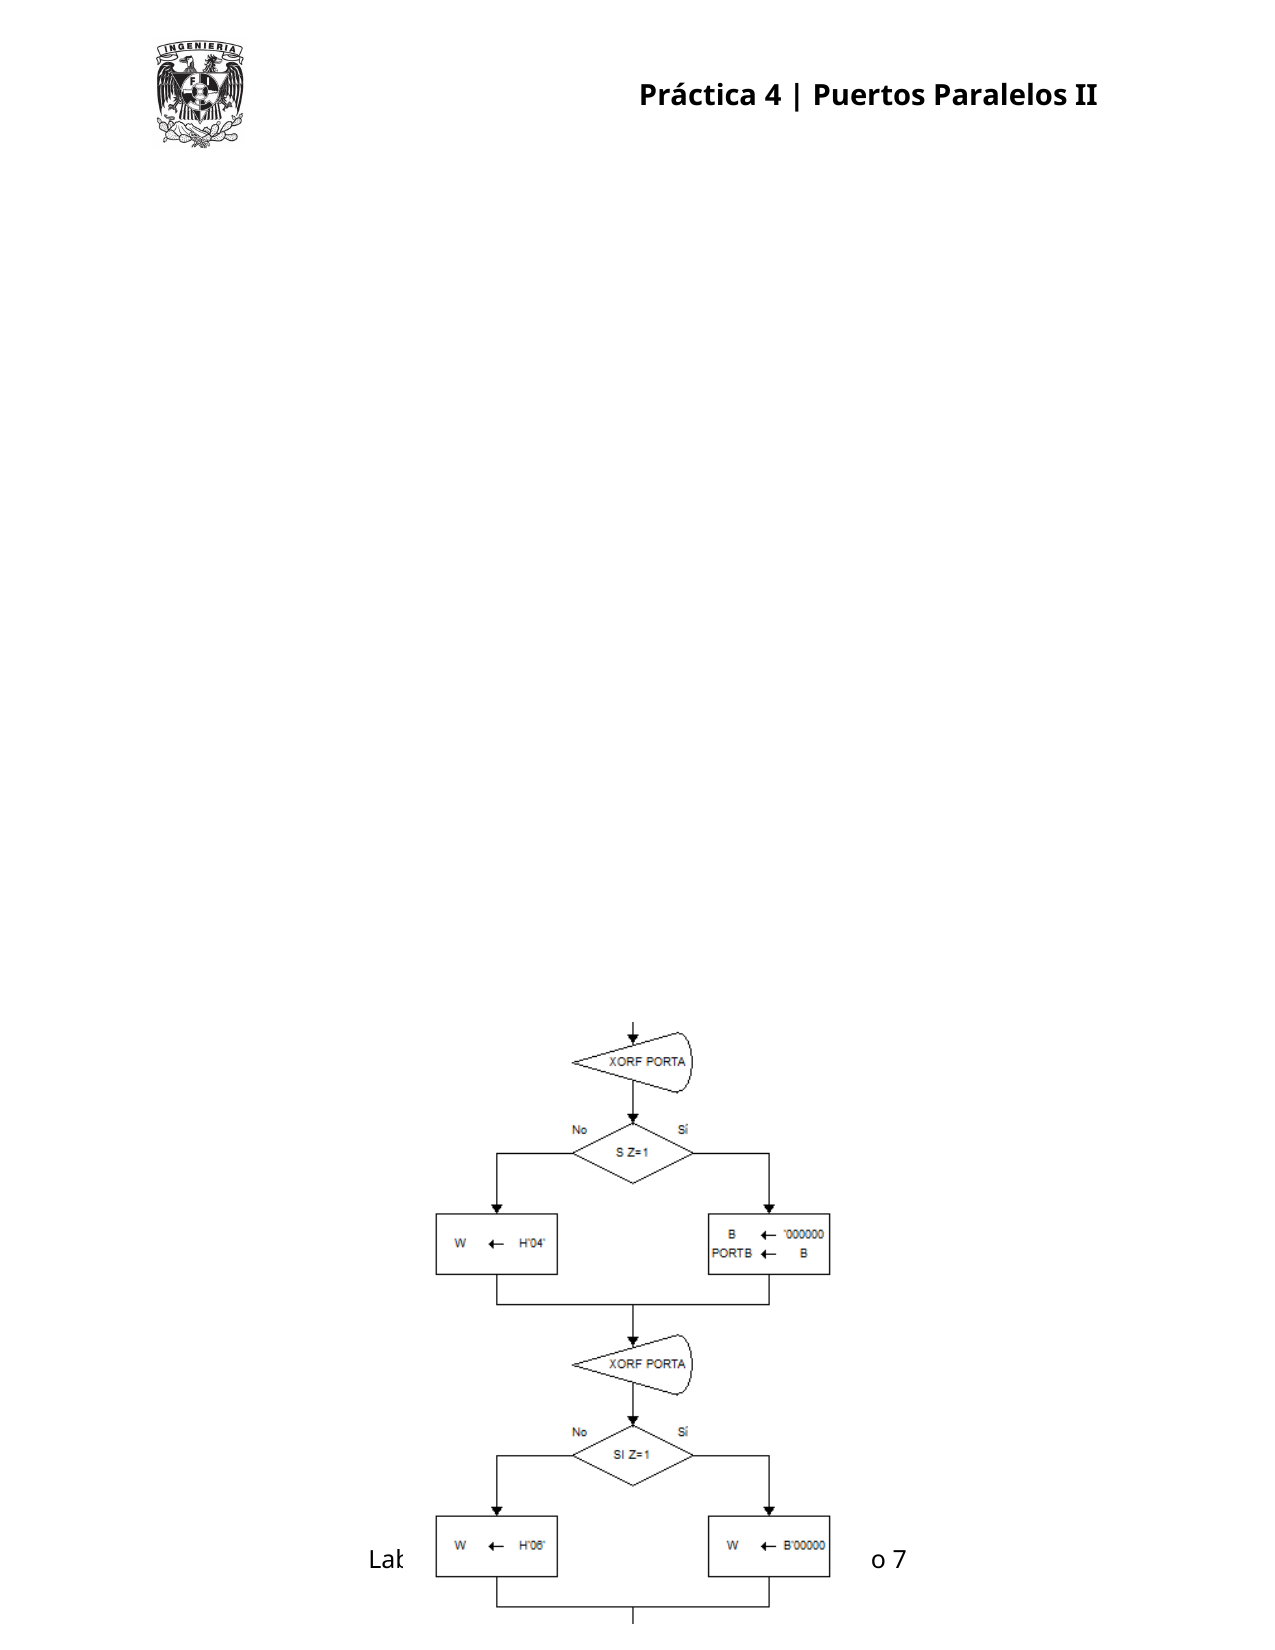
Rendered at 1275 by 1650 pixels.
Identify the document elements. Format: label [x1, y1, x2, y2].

picture [152, 36, 247, 149]
picture [403, 1022, 872, 1624]
